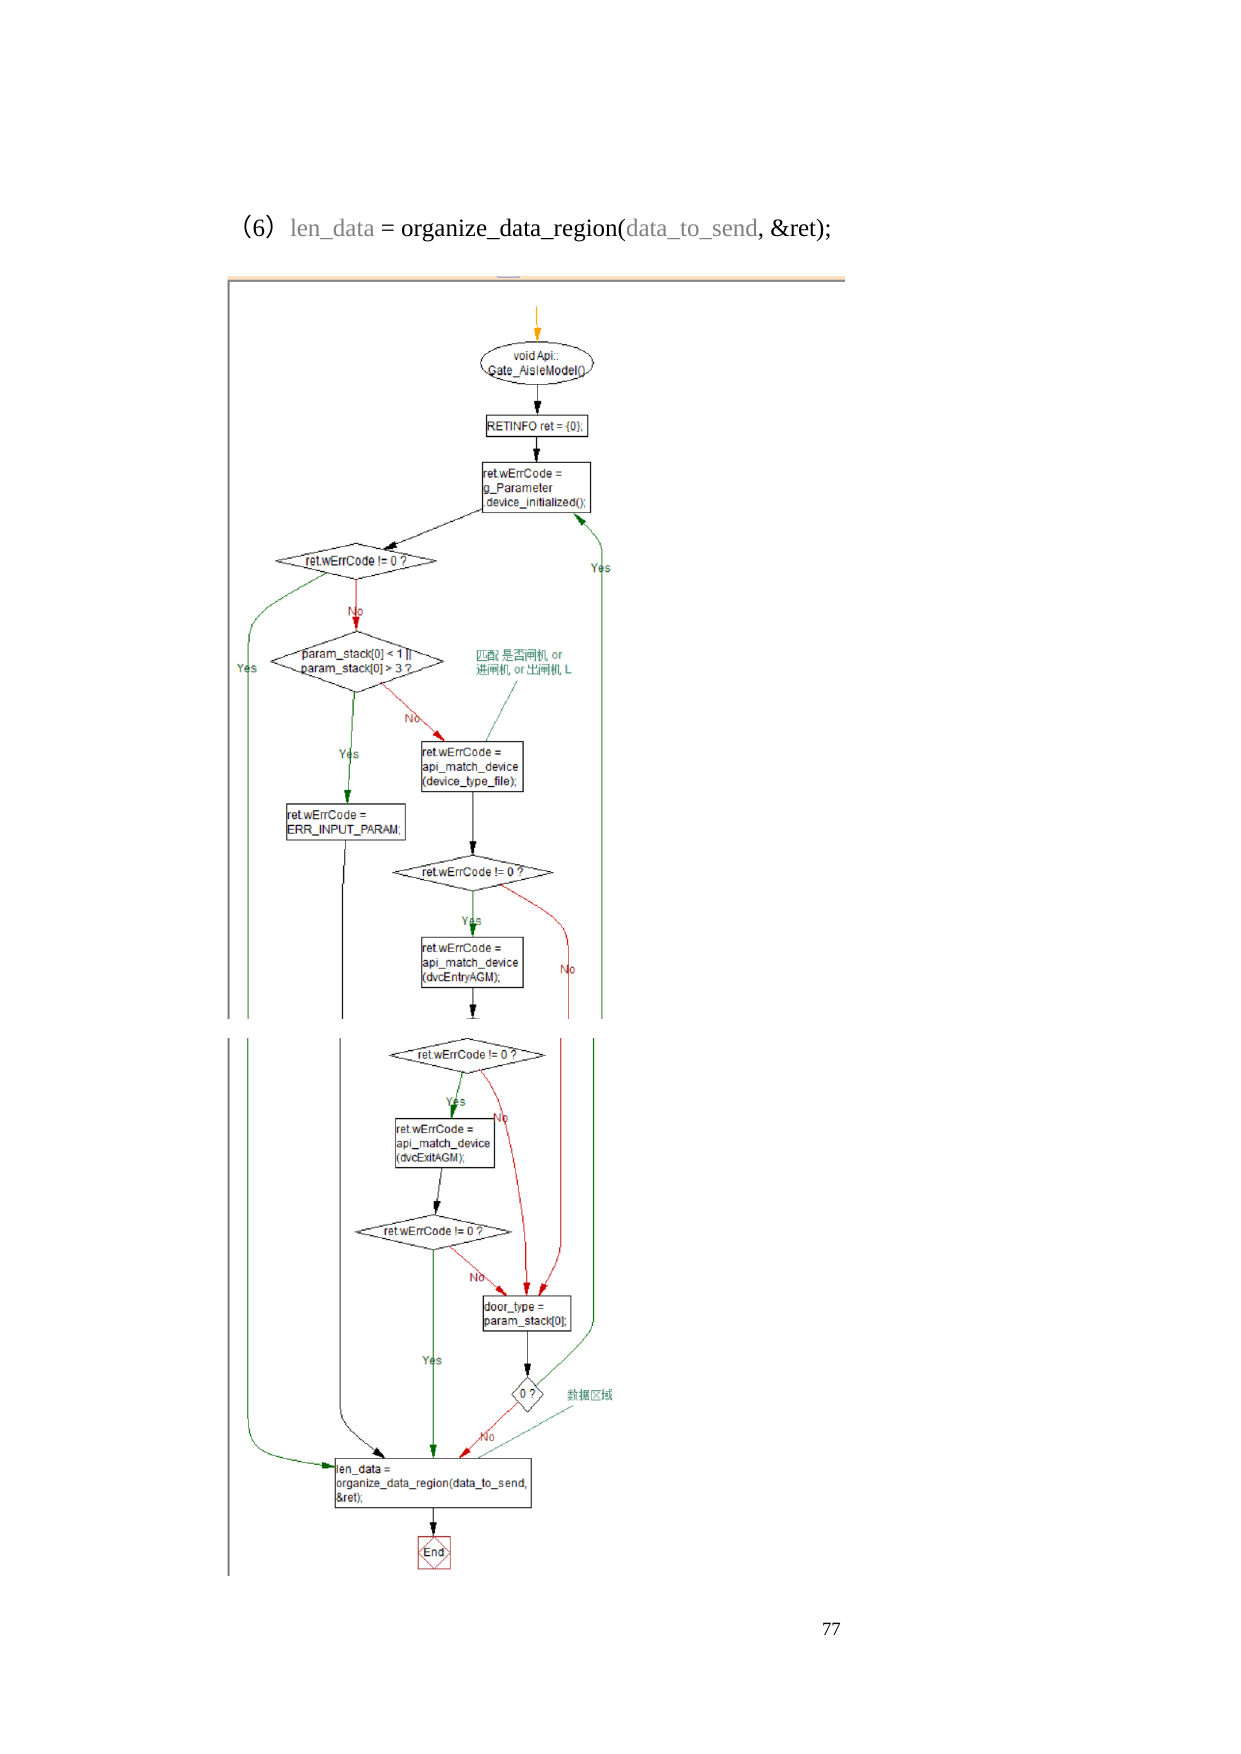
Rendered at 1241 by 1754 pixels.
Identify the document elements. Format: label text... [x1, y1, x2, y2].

picture [227, 276, 845, 1019]
picture [227, 1038, 831, 1576]
text （6）len_data = organize_data_region(data_to_send, &ret); [177, 193, 1122, 258]
